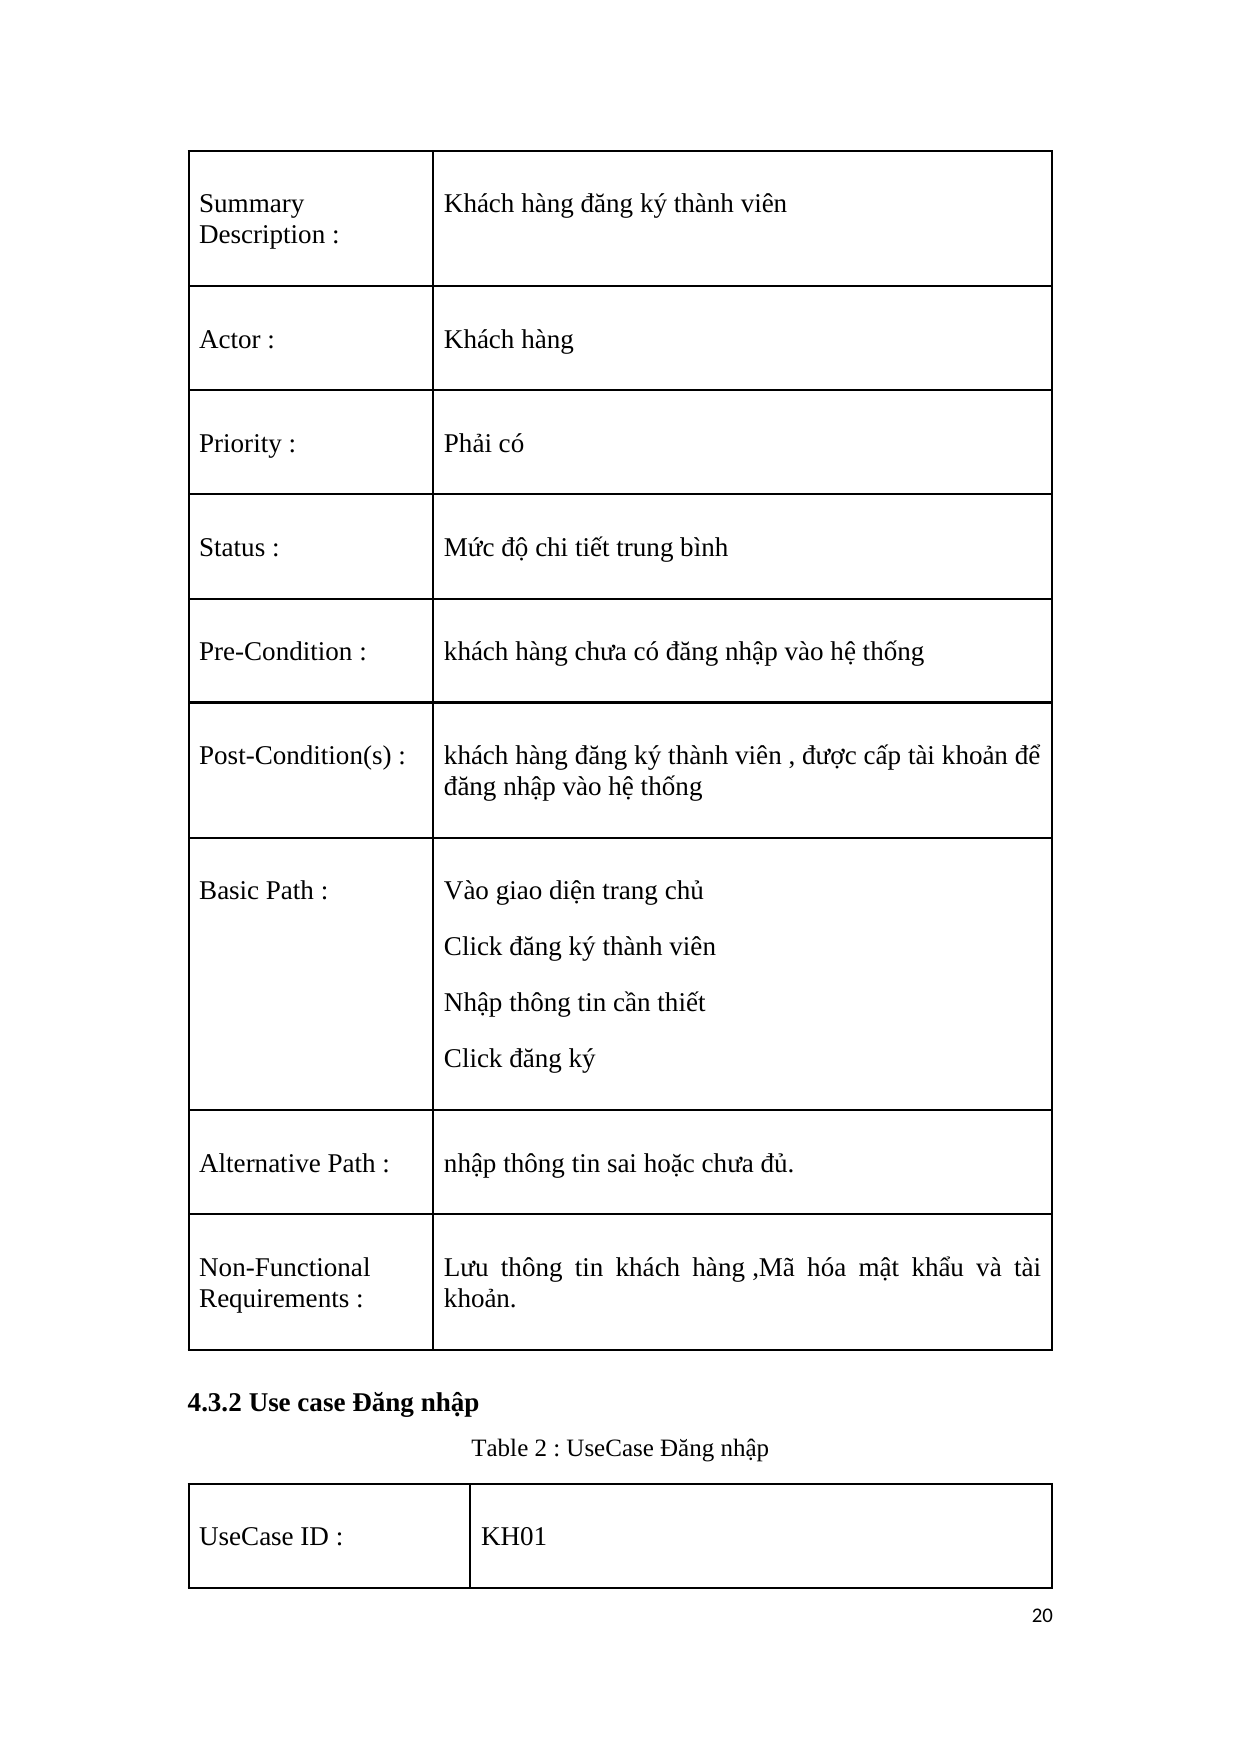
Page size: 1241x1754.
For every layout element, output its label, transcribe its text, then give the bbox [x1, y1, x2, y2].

text Table 2 : UseCase Đăng nhập [187, 1433, 1053, 1462]
table_cell Basic Path : [190, 839, 432, 1109]
table_cell Priority : [190, 391, 432, 493]
table_cell Status : [190, 495, 432, 597]
table_cell Non-Functional Requirements : [190, 1215, 432, 1348]
table_cell Alternative Path : [190, 1111, 432, 1213]
table_cell Pre-Condition : [190, 600, 432, 701]
table_header KH01 [471, 1485, 1051, 1587]
table_cell Phải có [434, 391, 1051, 493]
table_cell khách hàng chưa có đăng nhập vào hệ thống [434, 600, 1051, 701]
table_cell Post-Condition(s) : [190, 704, 432, 837]
table_cell Actor : [190, 287, 432, 389]
text 4.3.2 Use case Đăng nhập [187, 1387, 1053, 1418]
table_cell khách hàng đăng ký thành viên , được cấp tài khoản để đăng nhập vào hệ thống [434, 704, 1051, 837]
table_cell nhập thông tin sai hoặc chưa đủ. [434, 1111, 1051, 1213]
table_cell Vào giao diện trang chủ Click đăng ký thành viên Nhập thông tin cần thiết Click đăng ký [434, 839, 1051, 1109]
table_cell Khách hàng đăng ký thành viên [434, 152, 1051, 285]
table_header UseCase ID : [190, 1485, 469, 1587]
table_cell Mức độ chi tiết trung bình [434, 495, 1051, 597]
table_cell Summary Description : [190, 152, 432, 285]
table_cell Khách hàng [434, 287, 1051, 389]
table_cell Lưu thông tin khách hàng ,Mã hóa mật khẩu và tài khoản. [434, 1215, 1051, 1348]
